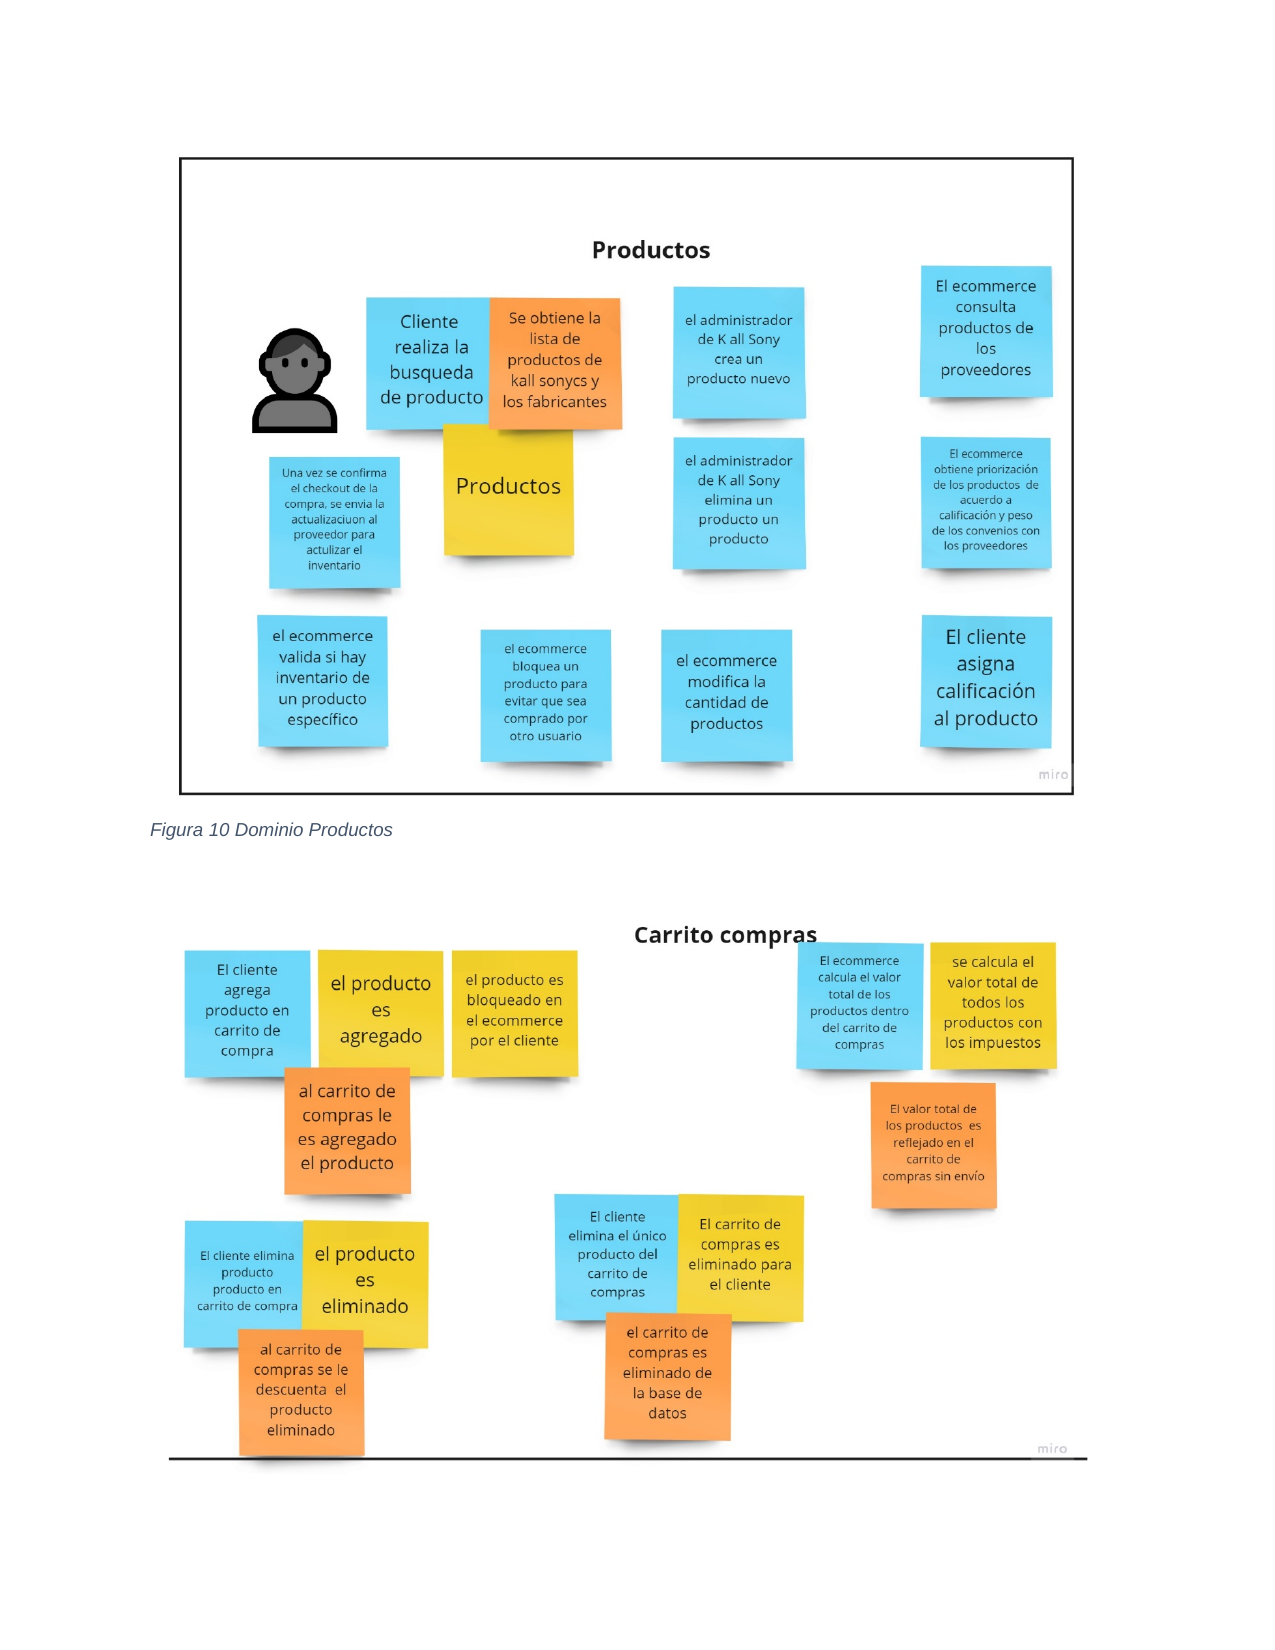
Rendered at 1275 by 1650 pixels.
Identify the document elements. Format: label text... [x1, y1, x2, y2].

text Figura 10 Dominio Productos [150, 819, 1125, 840]
